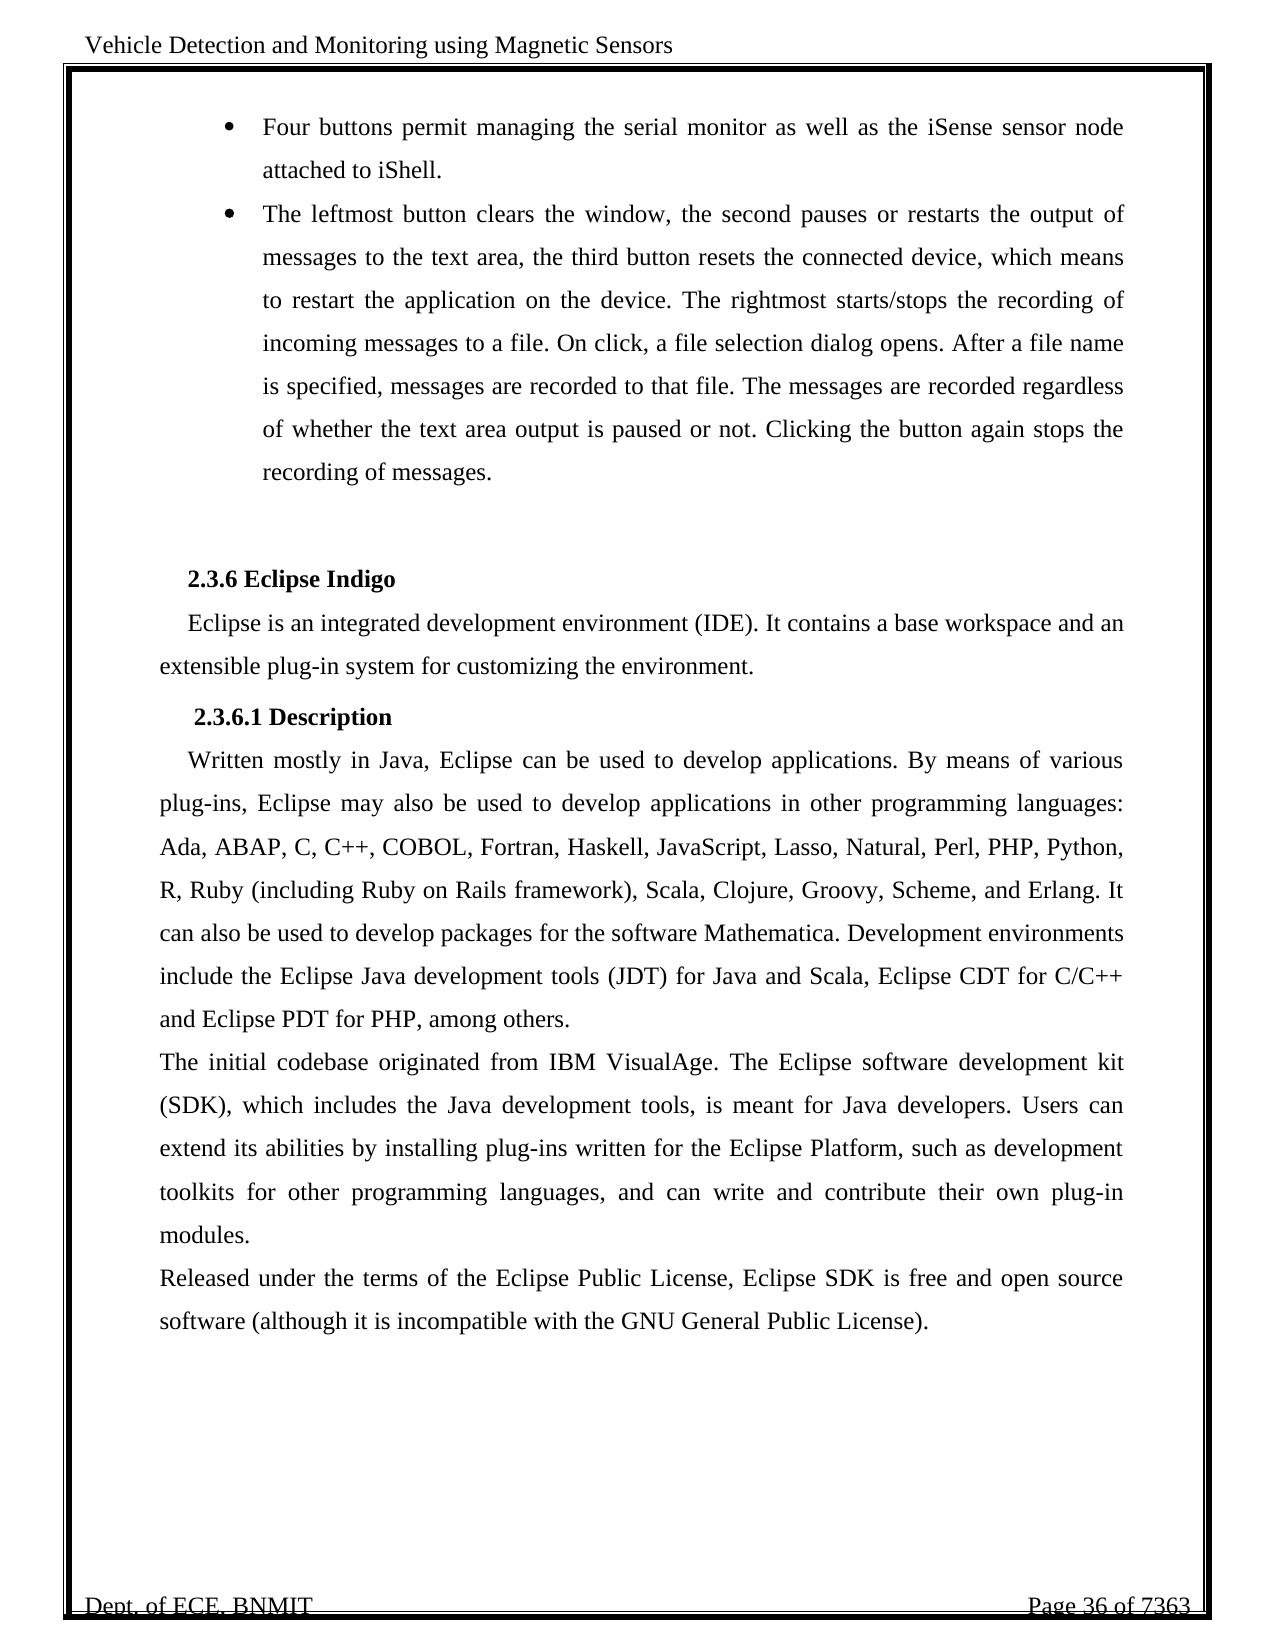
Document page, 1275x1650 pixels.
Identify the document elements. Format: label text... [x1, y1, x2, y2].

subtitle 2.3.6.1 Description [187, 702, 1125, 731]
list Written mostly in Java, Eclipse can be used to develop applications. By means of various plug-ins, Eclipse may also be used to develop applications in other programming languages: Ada, ABAP, C, C++, COBOL, Fortran, Haskell, JavaScript, Lasso, Natural, Perl, PHP, Python, R, Ruby (including Ruby on Rails framework), Scala, Clojure, Groovy, Scheme, and Erlang. It can also be used to develop packages for the software Mathematica. Development environments include the Eclipse Java development tools (JDT) for Java and Scala, Eclipse CDT for C/C++ and Eclipse PDT for PHP, among others. [159, 745, 1125, 1033]
list Eclipse is an integrated development environment (IDE). It contains a base workspace and an extensible plug-in system for customizing the environment. [159, 608, 1125, 679]
list Four buttons permit managing the serial monitor as well as the iSense sensor node attached to iShell. [225, 112, 1125, 184]
list The initial codebase originated from IBM VisualAge. The Eclipse software development kit (SDK), which includes the Java development tools, is meant for Java developers. Users can extend its abilities by installing plug-ins written for the Eclipse Platform, such as development toolkits for other programming languages, and can write and contribute their own plug-in modules. [159, 1047, 1125, 1248]
list Released under the terms of the Eclipse Public License, Eclipse SDK is free and open source software (although it is incompatible with the GNU General Public License). [159, 1263, 1125, 1335]
list The leftmost button clears the window, the second pauses or restarts the output of messages to the text area, the third button resets the connected device, which means to restart the application on the device. The rightmost starts/stops the recording of incoming messages to a file. On click, a file selection dialog opens. After a file name is specified, messages are recorded to that file. The messages are recorded regardless of whether the text area output is paused or not. Clicking the button again stops the recording of messages. [225, 199, 1125, 486]
subtitle 2.3.6 Eclipse Indigo [187, 564, 1125, 593]
